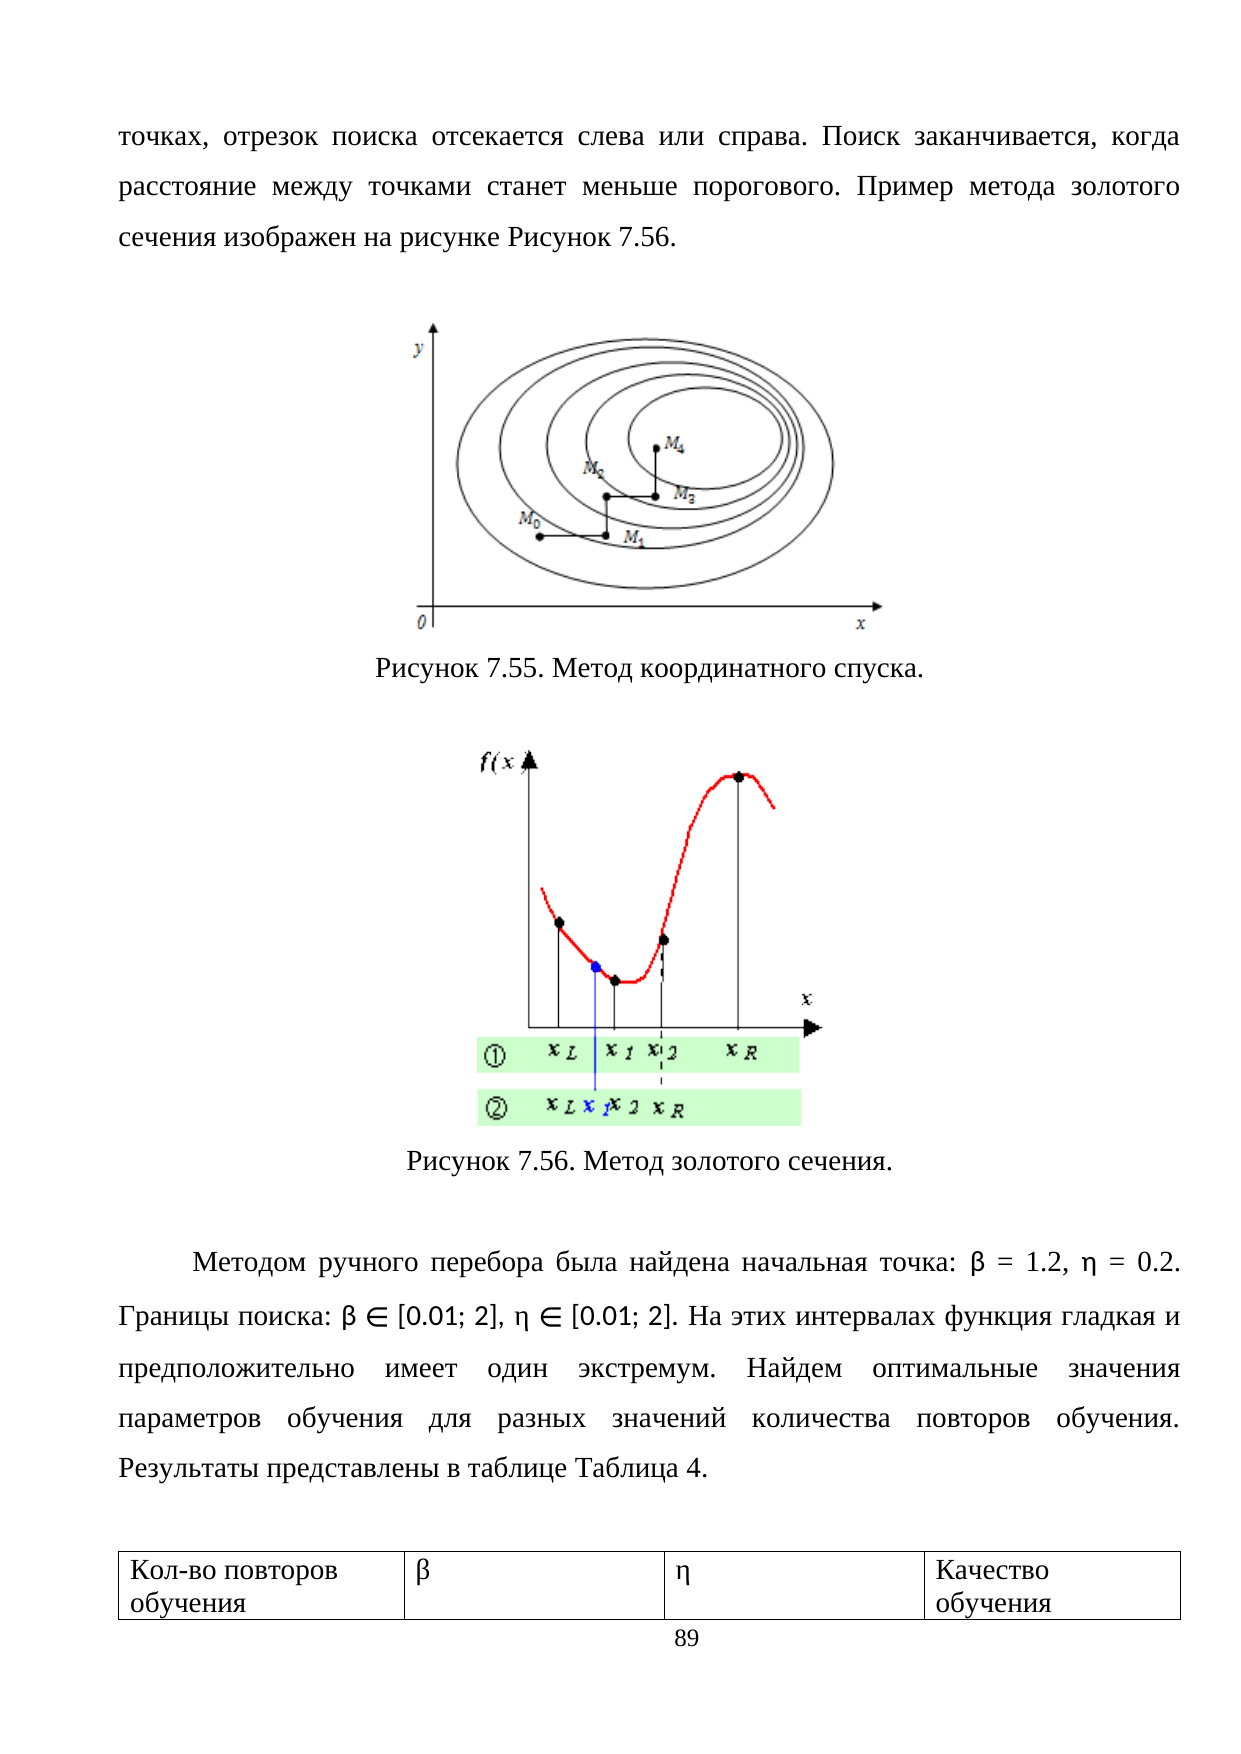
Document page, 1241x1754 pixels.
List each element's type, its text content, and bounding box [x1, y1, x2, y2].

table_header η [665, 1552, 924, 1619]
picture [409, 319, 890, 634]
picture [477, 750, 823, 1126]
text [118, 118, 1181, 252]
table_header Качество обучения [925, 1552, 1180, 1619]
table_header Кол-во повторов обучения [119, 1552, 404, 1619]
table_header β [405, 1552, 664, 1619]
text Методом ручного перебора была найдена начальная точка: β = 1.2, η = 0.2. Границы поиска: β ∊ [0.01; 2], η ∊ [0.01; 2]. На этих интервалах функция гладкая и предположительно имеет один экстремум. Найдем оптимальные значения параметров обучения для разных значений количества повторов обучения. Результаты представлены в таблице 4. [118, 1243, 1181, 1484]
